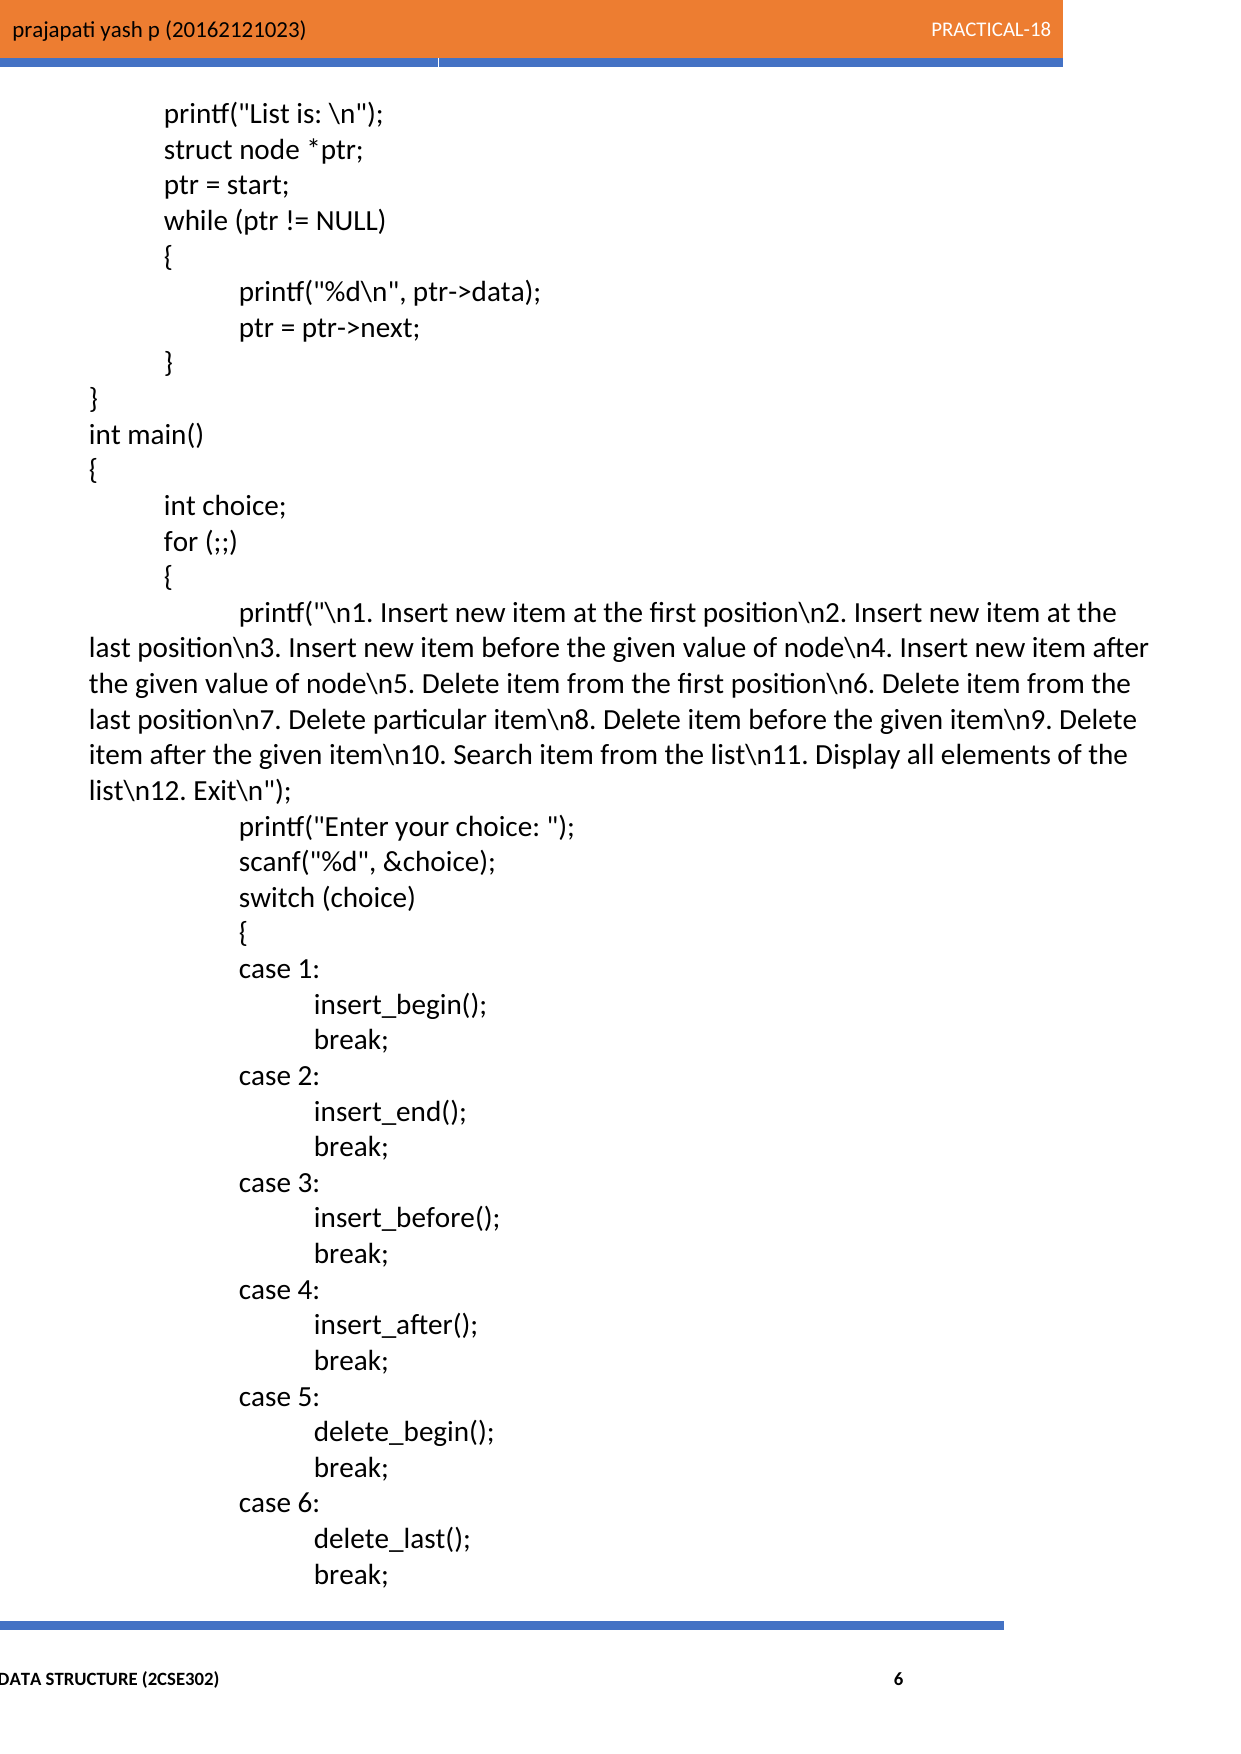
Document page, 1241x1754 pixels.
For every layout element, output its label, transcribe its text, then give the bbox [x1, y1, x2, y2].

text case 5: [89, 1378, 1152, 1413]
text printf("%d\n", ptr->data); [89, 273, 1152, 309]
text case 2: [89, 1057, 1152, 1093]
text } [89, 380, 1152, 416]
text { [89, 451, 1152, 487]
text ptr = ptr->next; [89, 309, 1152, 344]
text printf("Enter your choice: "); [89, 808, 1152, 843]
text switch (choice) [89, 879, 1152, 914]
text printf("List is: \n"); [89, 95, 1152, 131]
text printf("\n1. Insert new item at the first position\n2. Insert new item at the last position\n3. Insert new item before the given value of node\n4. Insert new item after the given value of node\n5. Delete item from the first position\n6. Delete item from the last position\n7. Delete particular item\n8. Delete item before the given item\n9. Delete item after the given item\n10. Search item from the list\n11. Display all elements of the list\n12. Exit\n"); [89, 594, 1152, 808]
text delete_begin(); [89, 1413, 1152, 1449]
text case 1: [89, 950, 1152, 986]
text delete_last(); [89, 1520, 1152, 1556]
text insert_end(); [89, 1093, 1152, 1128]
text case 4: [89, 1271, 1152, 1306]
text break; [89, 1342, 1152, 1378]
text while (ptr != NULL) [89, 202, 1152, 238]
text break; [89, 1235, 1152, 1271]
text int choice; [89, 487, 1152, 523]
text insert_begin(); [89, 986, 1152, 1021]
text int main() [89, 416, 1152, 451]
text for (;;) [89, 523, 1152, 558]
text break; [89, 1021, 1152, 1057]
text { [89, 914, 1152, 950]
text break; [89, 1128, 1152, 1164]
text case 6: [89, 1484, 1152, 1520]
text struct node *ptr; [89, 131, 1152, 166]
text break; [89, 1449, 1152, 1484]
text } [89, 344, 1152, 380]
text break; [89, 1556, 1152, 1591]
text ptr = start; [89, 166, 1152, 202]
text { [89, 238, 1152, 273]
text case 3: [89, 1164, 1152, 1199]
text scanf("%d", &choice); [89, 843, 1152, 879]
text insert_after(); [89, 1306, 1152, 1342]
text insert_before(); [89, 1199, 1152, 1235]
text { [89, 558, 1152, 594]
